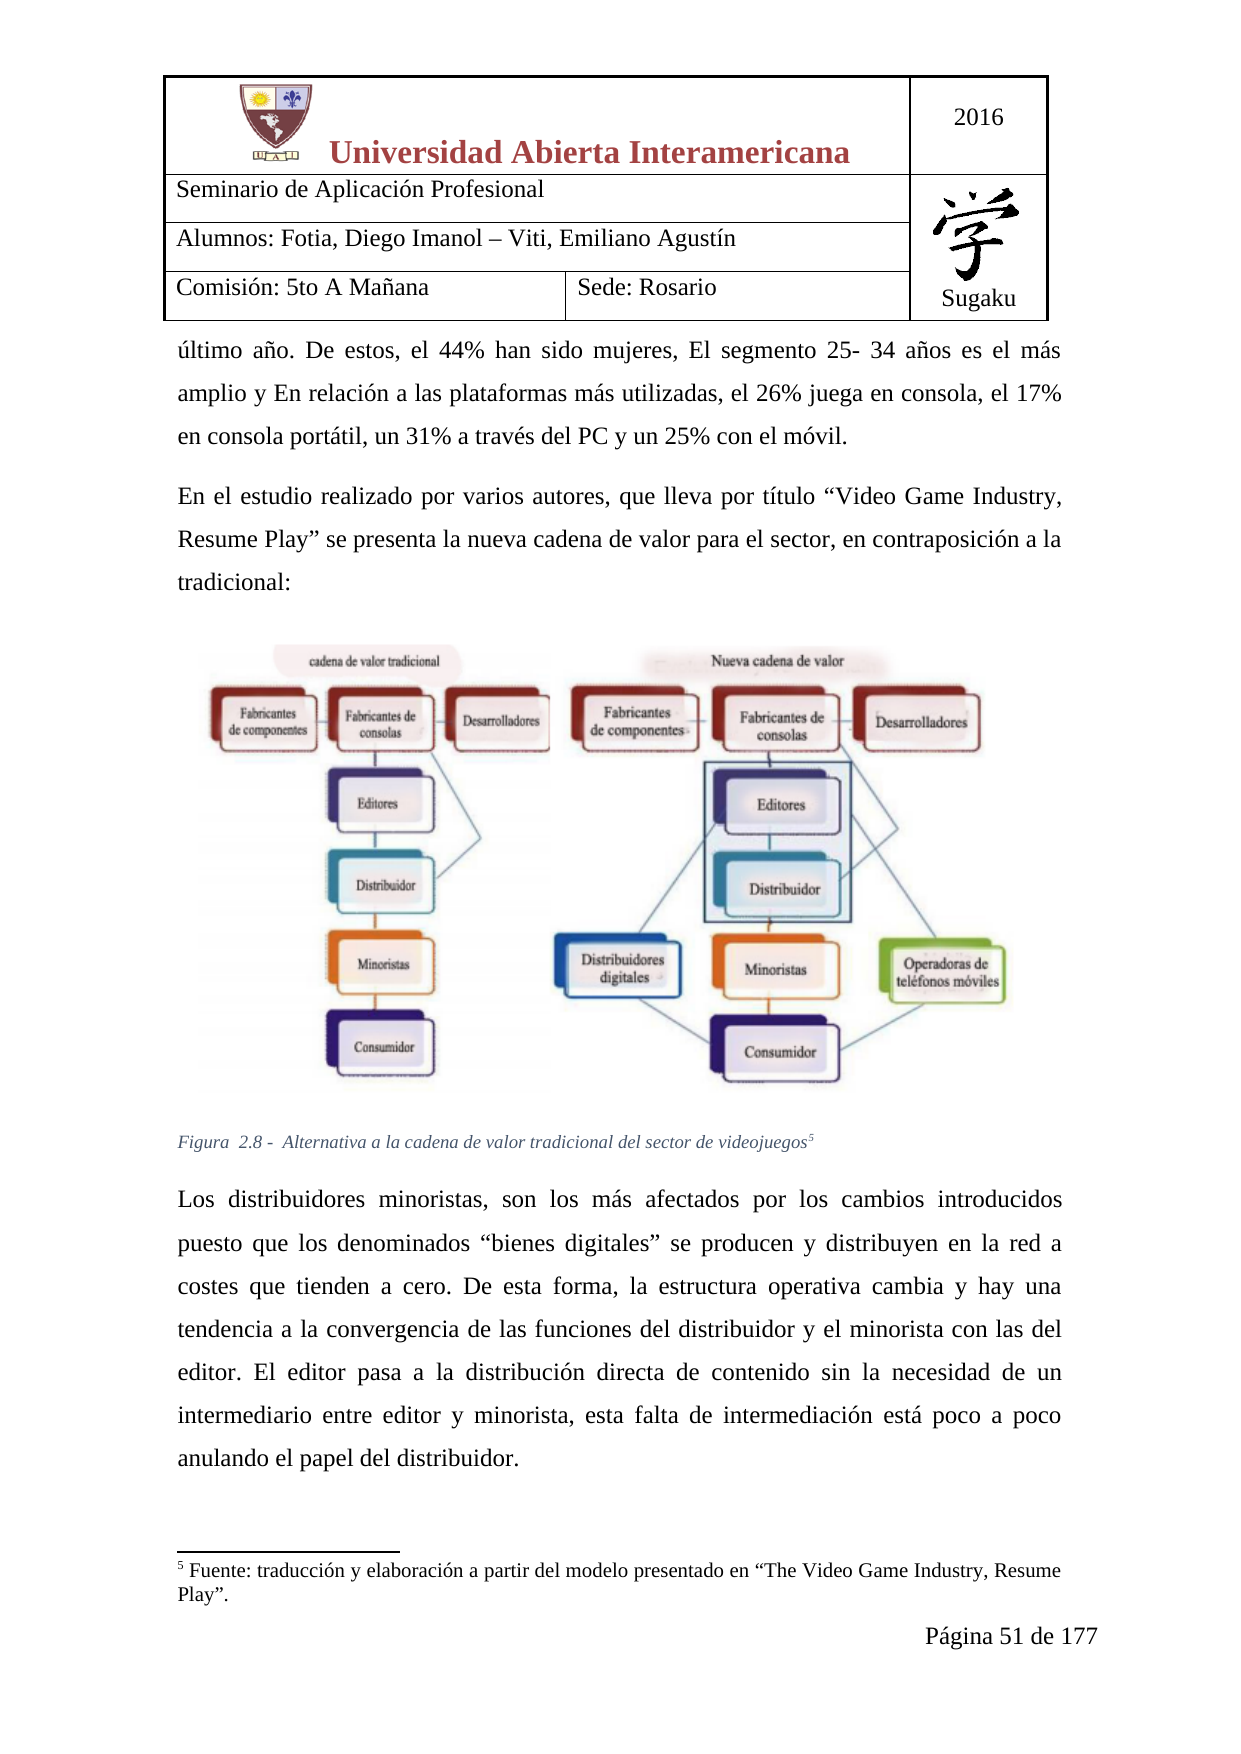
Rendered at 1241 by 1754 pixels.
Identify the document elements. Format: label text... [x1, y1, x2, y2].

picture [177, 627, 1063, 1101]
picture [927, 181, 1030, 284]
text Los distribuidores minoristas, son los más afectados por los cambios introducidos puesto que los denominados “bienes digitales” se producen y distribuyen en la red a costes que tienden a cero. De esta forma, la estructura operativa cambia y hay una tendencia a la convergencia de las funciones del distribuidor y el minorista con las del editor. El editor pasa a la distribución directa de contenido sin la necesidad de un intermediario entre editor y minorista, esta falta de intermediación está poco a poco anulando el papel del distribuidor. [177, 1184, 1063, 1472]
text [177, 148, 1063, 450]
picture [223, 78, 329, 164]
text En el estudio realizado por varios autores, que lleva por título “Video Game Industry, Resume Play” se presenta la nueva cadena de valor para el sector, en contraposición a la tradicional: [177, 481, 1063, 596]
text Figura 2.8 - Alternativa a la cadena de valor tradicional del sector de videojuegos [177, 1131, 1063, 1153]
